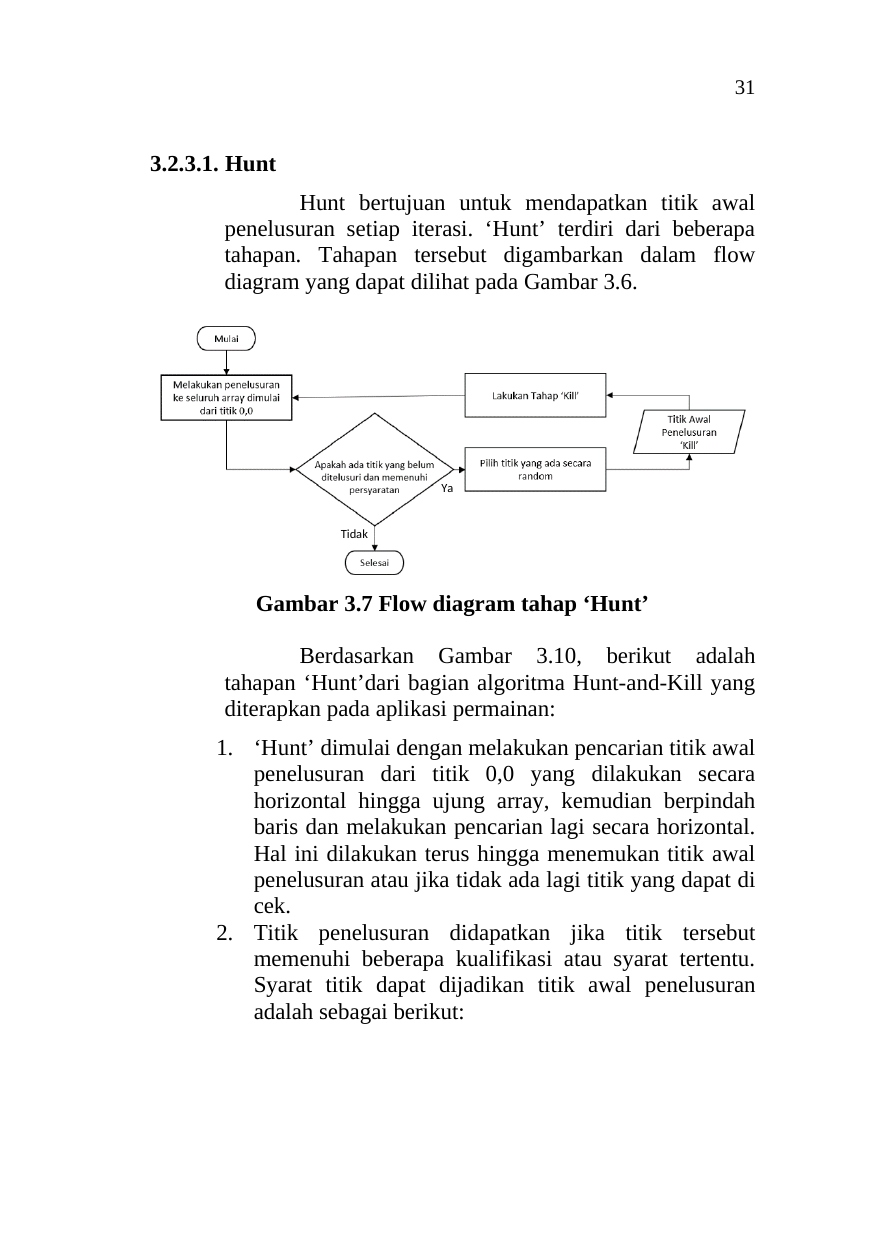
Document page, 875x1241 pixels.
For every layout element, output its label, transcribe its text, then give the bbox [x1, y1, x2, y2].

list Titik penelusuran didapatkan jika titik tersebut memenuhi beberapa kualifikasi atau syarat tertentu. Syarat titik dapat dijadikan titik awal penelusuran adalah sebagai berikut: [216, 919, 756, 1024]
subtitle Hunt [150, 150, 756, 176]
list ‘Hunt’ dimulai dengan melakukan pencarian titik awal penelusuran dari titik 0,0 yang dilakukan secara horizontal hingga ujung array, kemudian berpindah baris dan melakukan pencarian lagi secara horizontal. Hal ini dilakukan terus hingga menemukan titik awal penelusuran atau jika tidak ada lagi titik yang dapat di cek. [216, 734, 756, 919]
text Berdasarkan Gambar 3.10, berikut adalah tahapan ‘Hunt’dari bagian algoritma Hunt-and-Kill yang diterapkan pada aplikasi permainan: [224, 643, 756, 722]
picture [150, 320, 755, 581]
text Hunt bertujuan untuk mendapatkan titik awal penelusuran setiap iterasi. ‘Hunt’ terdiri dari beberapa tahapan. Tahapan tersebut digambarkan dalam flow diagram yang dapat dilihat pada Gambar 3.6. [224, 189, 756, 294]
